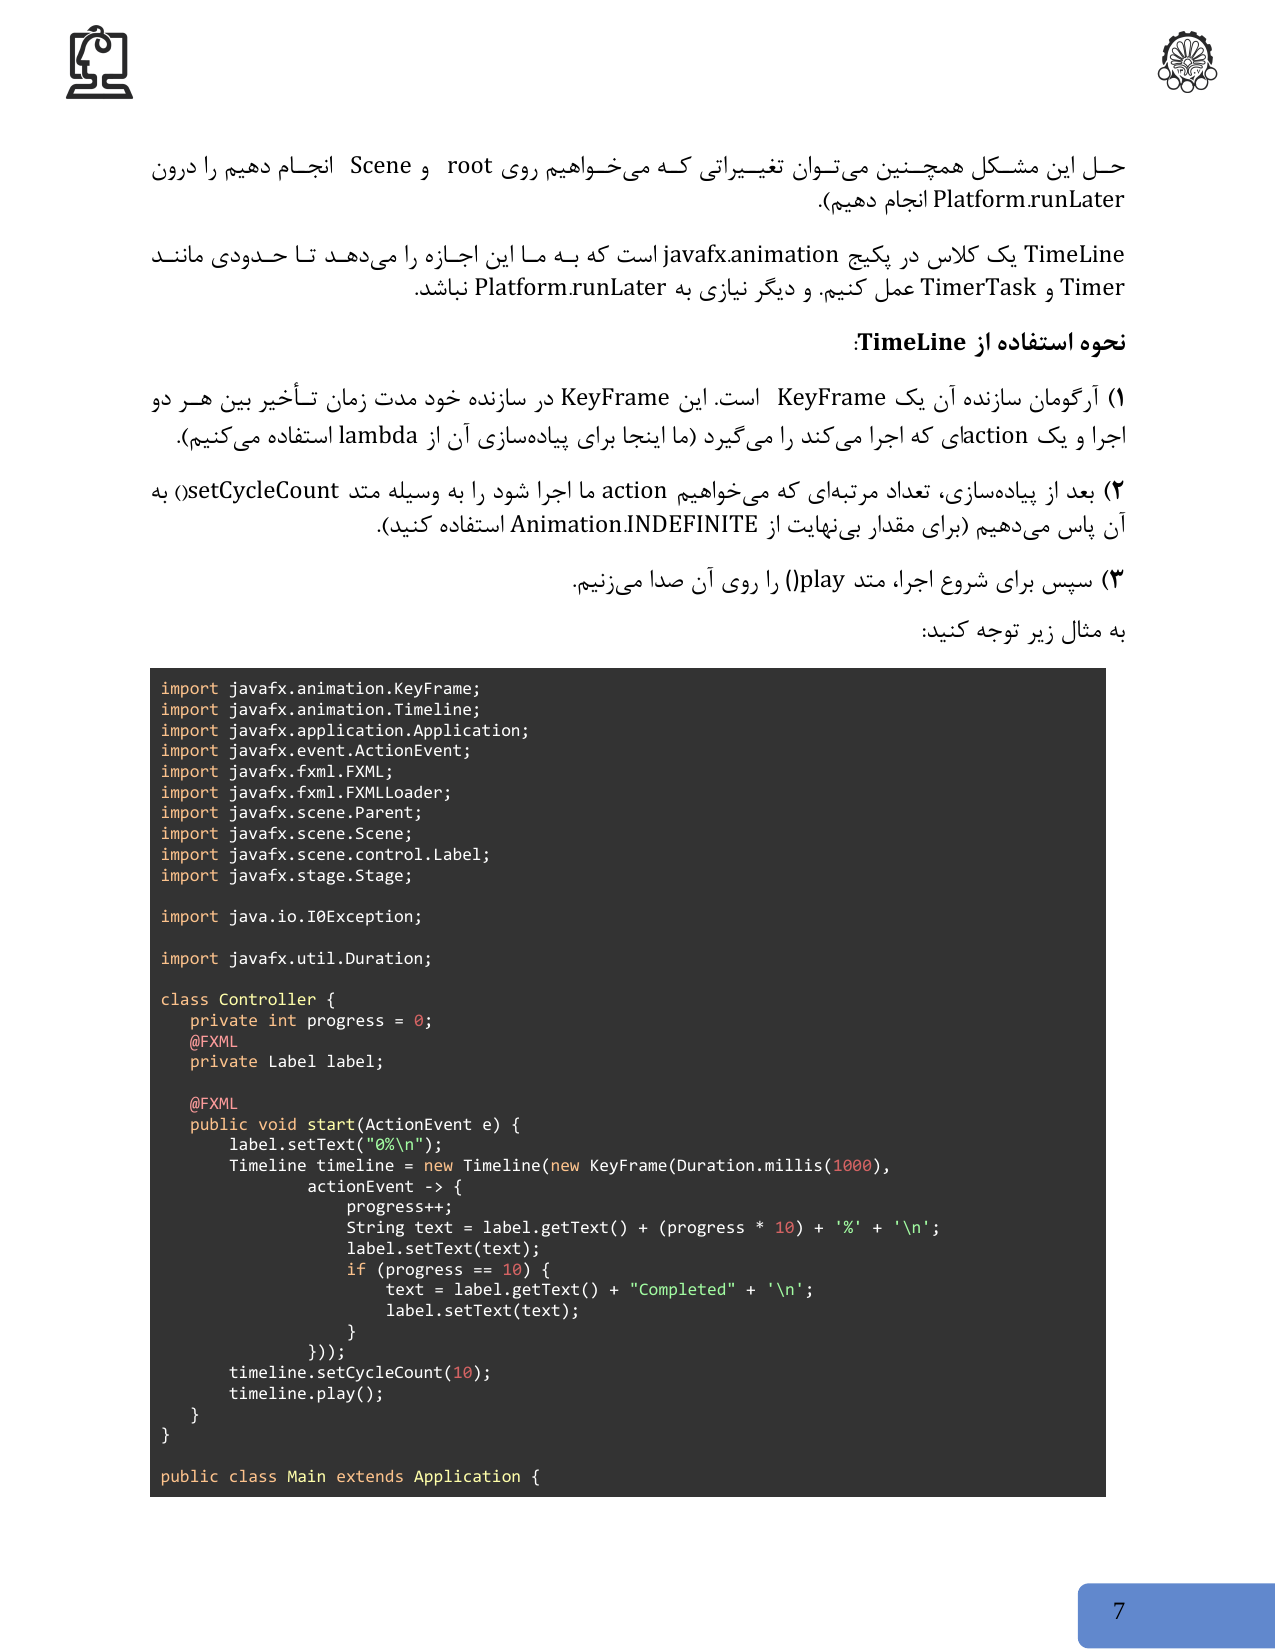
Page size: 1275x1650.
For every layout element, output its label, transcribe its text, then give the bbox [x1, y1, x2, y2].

text ۱) آرگومان سازنده آن یک KeyFrame است. این KeyFrame در سازنده خود مدت زمان تأخیر بین هر دو اجرا و یک actionای که اجرا می‌کند را می‌گیرد (ما اینجا برای پیاده‌سازی آن از lambda استفاده می‌کنیم). [150, 381, 1125, 453]
text به مثال زیر توجه کنید: [150, 618, 1125, 647]
text TimeLine یک کلاس در پکیج javafx.animation است که به ما این اجازه را می‌دهد تا حدودی مانند Timer و TimerTask عمل کنیم. و دیگر نیازی به Platform.runLater نباشد. [150, 238, 1125, 306]
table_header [150, 668, 1106, 1497]
text نحوه استفاده از TimeLine: [150, 327, 1125, 361]
text ۳) سپس برای شروع اجرا، متد play() را روی آن صدا می‌زنیم. [150, 563, 1125, 597]
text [150, 150, 1125, 217]
text ۲) بعد از پیاده‌سازی، تعداد مرتبه‌ای که می‌خواهیم action ما اجرا شود را به وسیله متد setCycleCount() به آن پاس می‌دهیم (برای مقدار بی‌نهایت از Animation.INDEFINITE استفاده کنید). [150, 474, 1125, 542]
